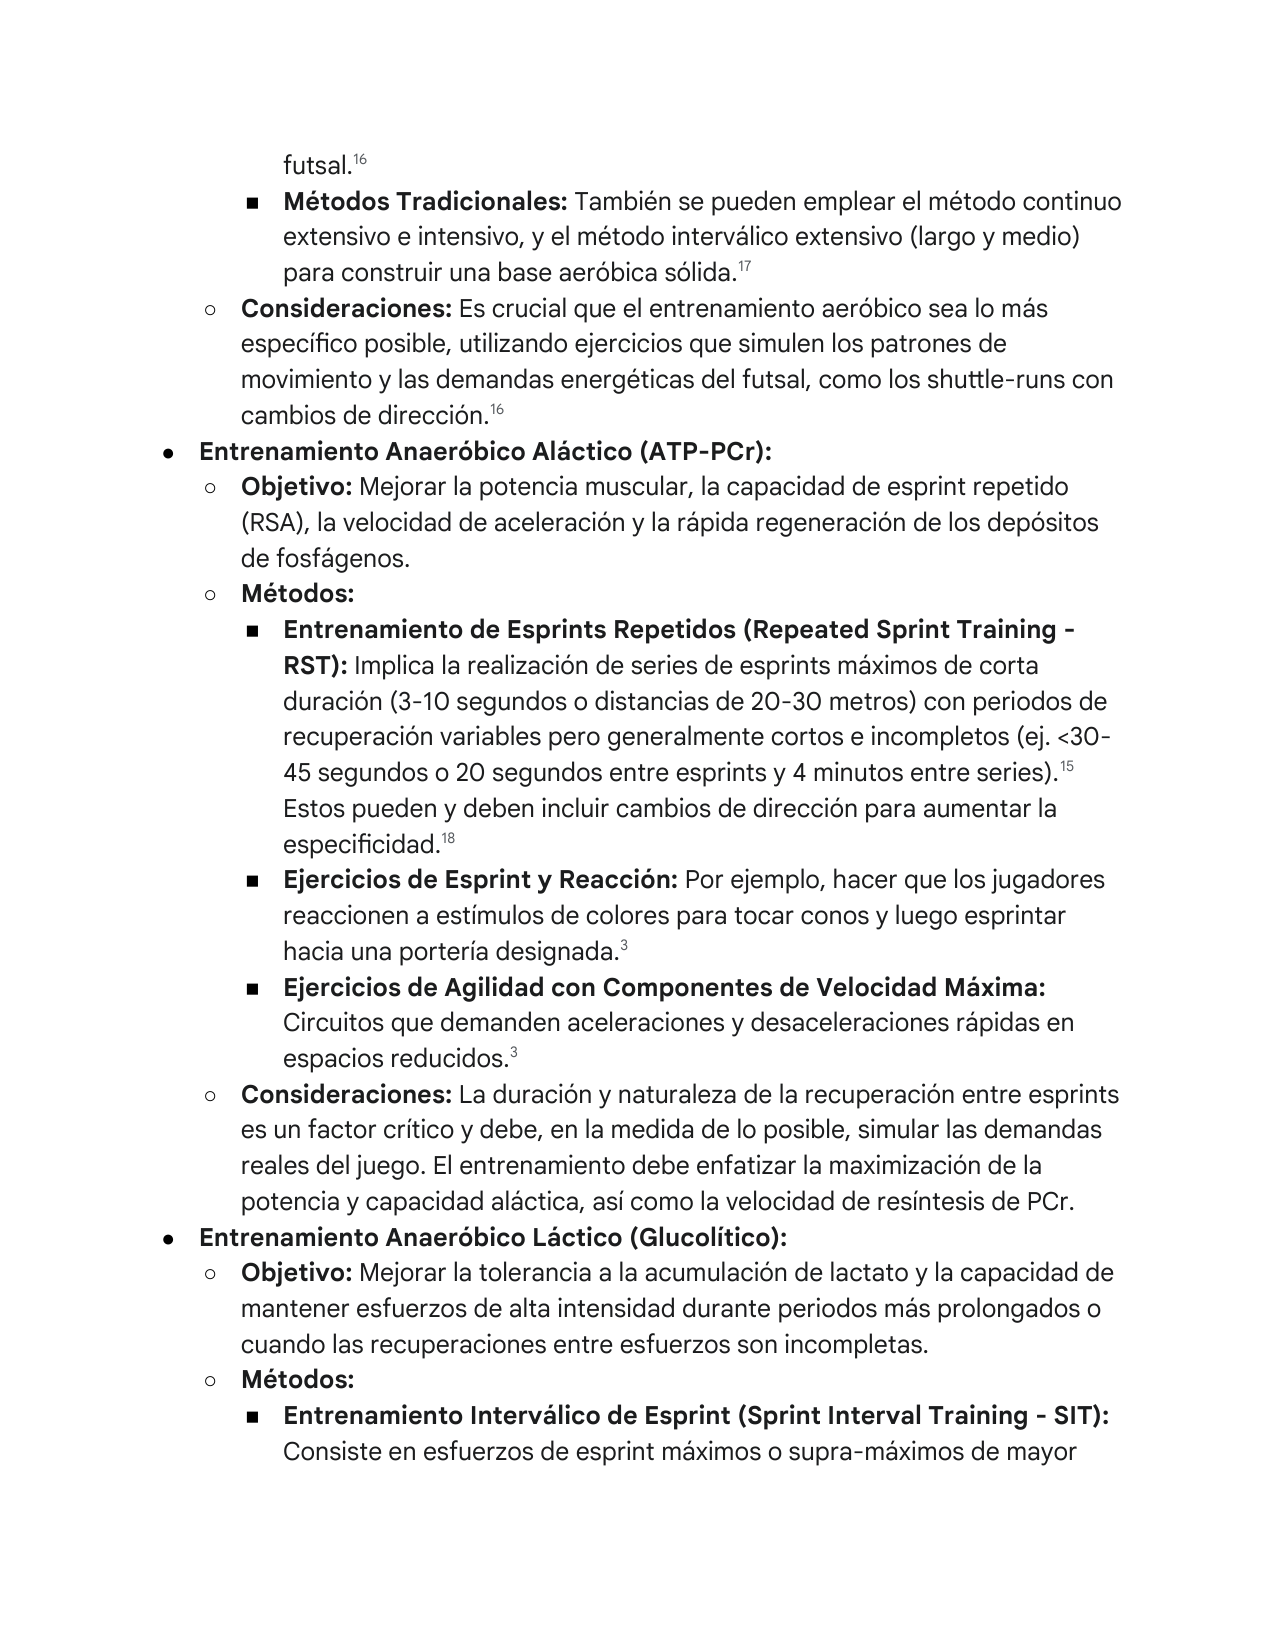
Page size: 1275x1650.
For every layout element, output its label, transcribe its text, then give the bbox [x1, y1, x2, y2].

list Métodos Tradicionales: También se pueden emplear el método continuo extensivo e intensivo, y el método interválico extensivo (largo y medio) para construir una base aeróbica sólida.17 [245, 186, 1125, 288]
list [245, 150, 1125, 181]
list Ejercicios de Agilidad con Componentes de Velocidad Máxima: Circuitos que demanden aceleraciones y desaceleraciones rápidas en espacios reducidos.3 [245, 972, 1125, 1074]
list Objetivo: Mejorar la potencia muscular, la capacidad de esprint repetido (RSA), la velocidad de aceleración y la rápida regeneración de los depósitos de fosfágenos. [203, 472, 1125, 574]
list Ejercicios de Esprint y Reacción: Por ejemplo, hacer que los jugadores reaccionen a estímulos de colores para tocar conos y luego esprintar hacia una portería designada.3 [245, 864, 1125, 967]
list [245, 1401, 1125, 1468]
list Entrenamiento de Esprints Repetidos (Repeated Sprint Training - RST): Implica la realización de series de esprints máximos de corta duración (3-10 segundos o distancias de 20-30 metros) con periodos de recuperación variables pero generalmente cortos e incompletos (ej. <30-45 segundos o 20 segundos entre esprints y 4 minutos entre series).15 Estos pueden y deben incluir cambios de dirección para aumentar la especificidad.18 [245, 614, 1125, 860]
list Objetivo: Mejorar la tolerancia a la acumulación de lactato y la capacidad de mantener esfuerzos de alta intensidad durante periodos más prolongados o cuando las recuperaciones entre esfuerzos son incompletas. [203, 1258, 1125, 1360]
list Entrenamiento Anaeróbico Láctico (Glucolítico): [161, 1222, 1125, 1253]
list Consideraciones: La duración y naturaleza de la recuperación entre esprints es un factor crítico y debe, en la medida de lo posible, simular las demandas reales del juego. El entrenamiento debe enfatizar la maximización de la potencia y capacidad aláctica, así como la velocidad de resíntesis de PCr. [203, 1079, 1125, 1217]
list Consideraciones: Es crucial que el entrenamiento aeróbico sea lo más específico posible, utilizando ejercicios que simulen los patrones de movimiento y las demandas energéticas del futsal, como los shuttle-runs con cambios de dirección.16 [203, 293, 1125, 431]
list Entrenamiento Anaeróbico Aláctico (ATP-PCr): [161, 436, 1125, 467]
list Métodos: [203, 579, 1125, 610]
list Métodos: [203, 1365, 1125, 1396]
